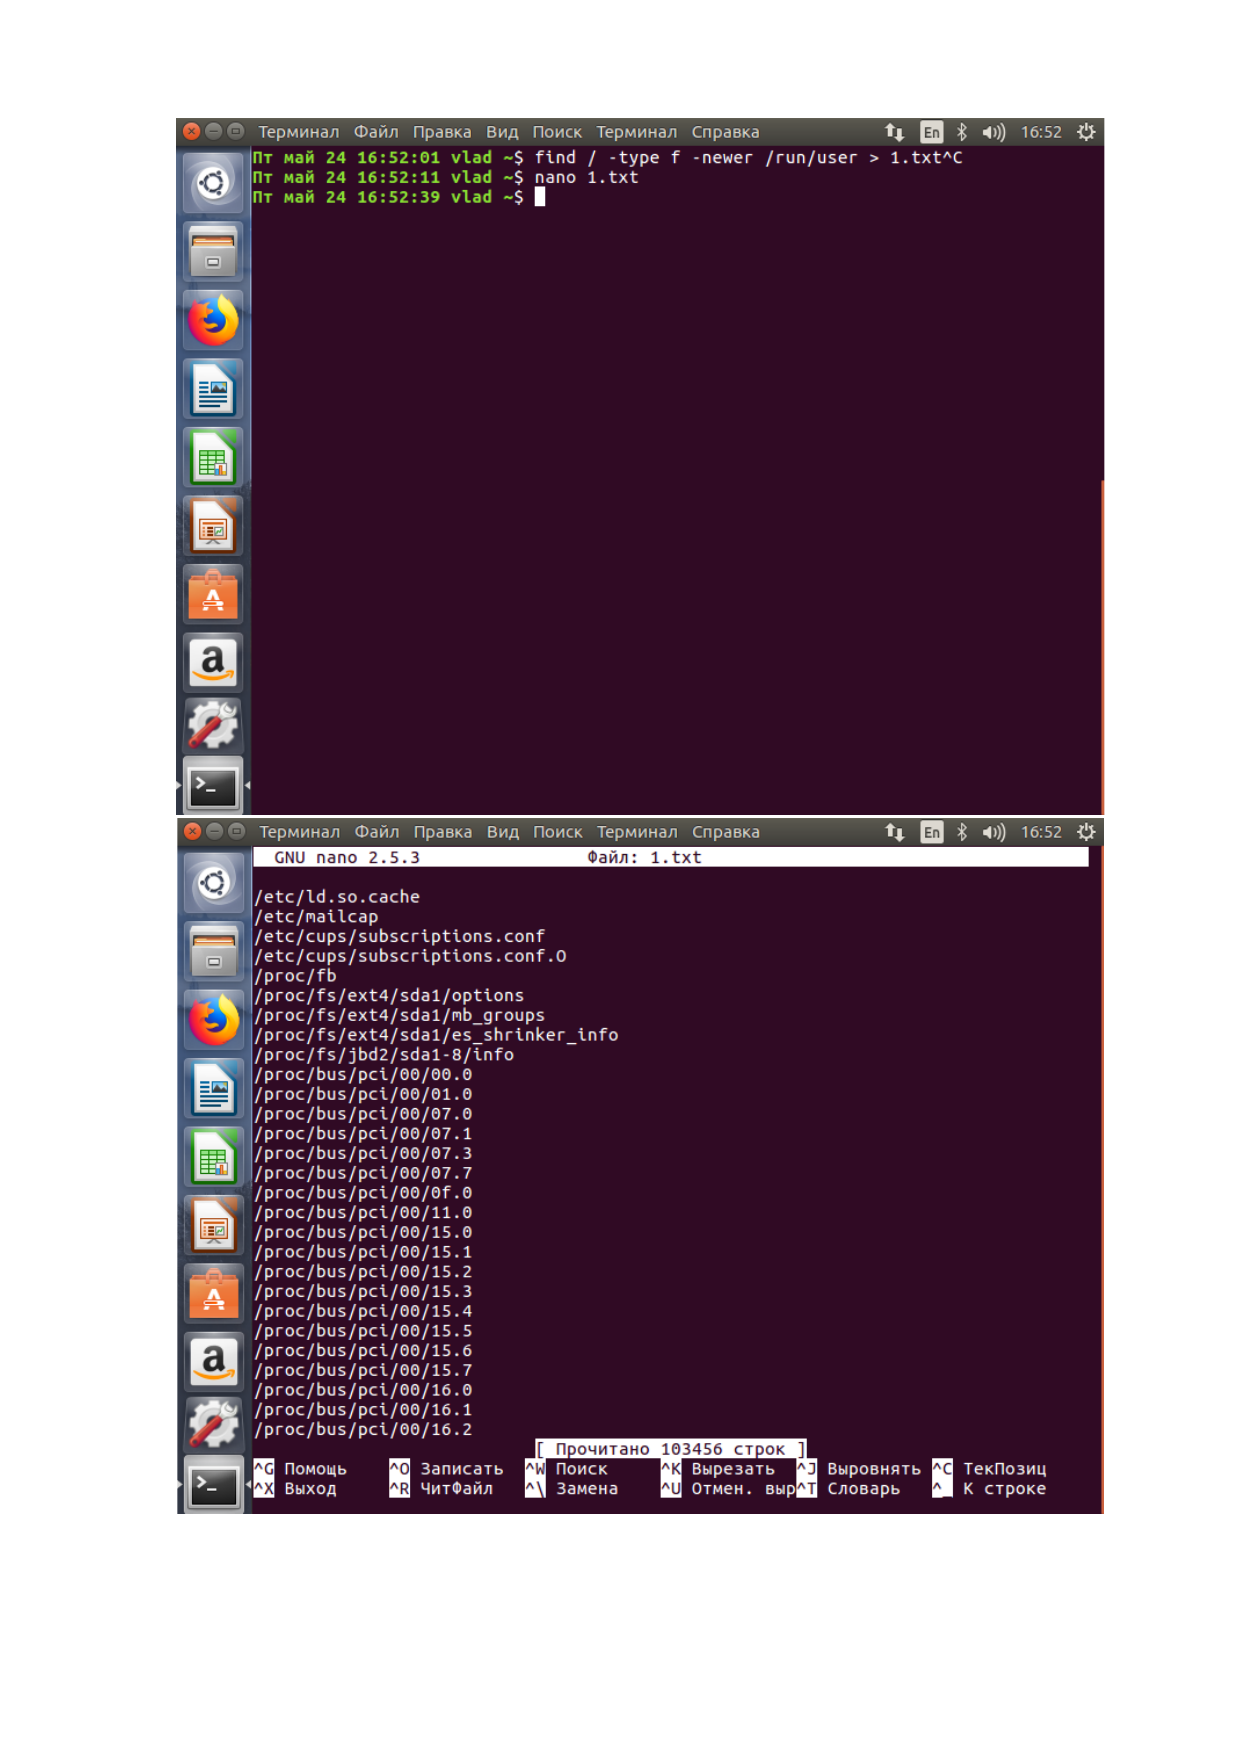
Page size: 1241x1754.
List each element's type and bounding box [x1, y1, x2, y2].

picture [177, 818, 1104, 1514]
picture [176, 118, 1105, 815]
